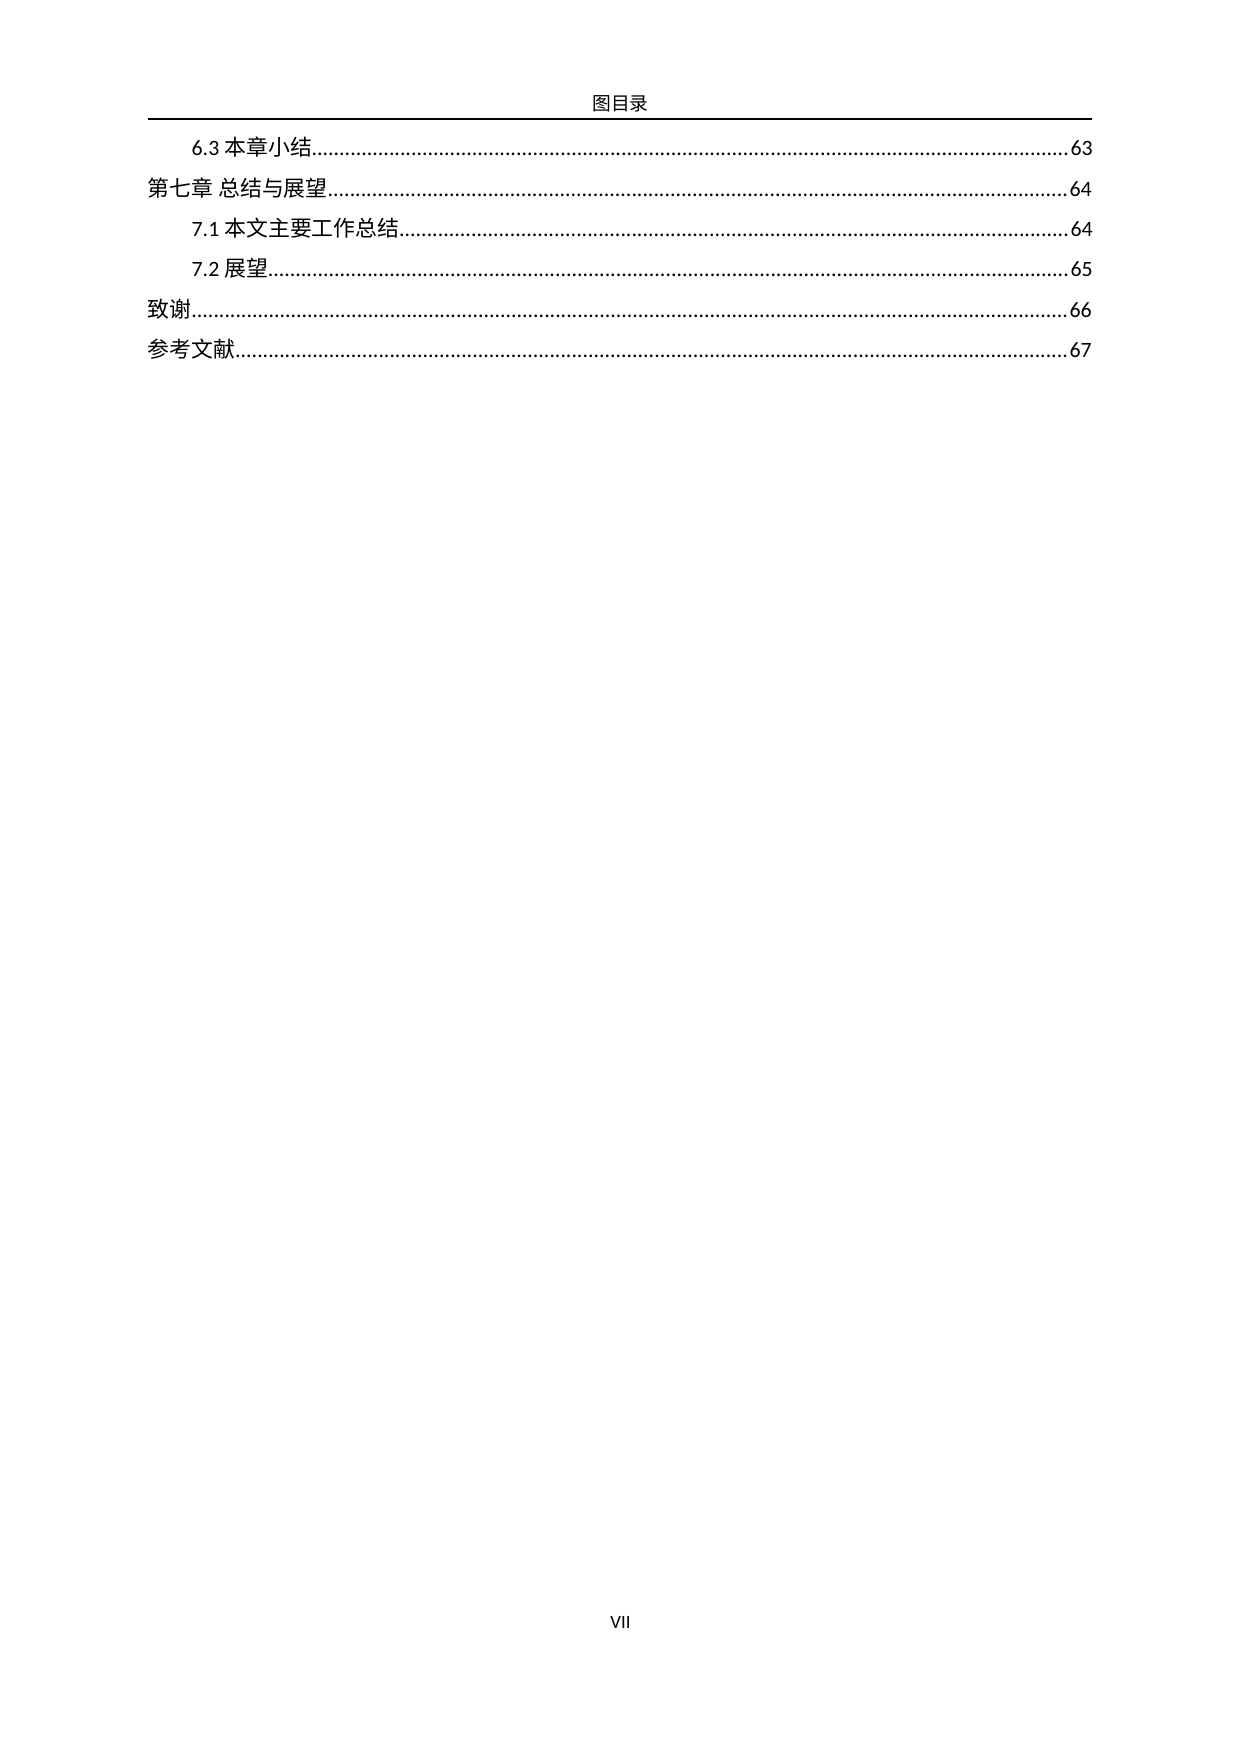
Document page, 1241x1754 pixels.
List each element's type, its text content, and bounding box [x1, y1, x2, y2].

text 6.3 本章小结 63 [191, 130, 1092, 162]
text 致谢 66 [148, 291, 1092, 324]
text 参考文献 67 [148, 332, 1092, 364]
text 7.2 展望 65 [191, 251, 1092, 283]
text 第七章 总结与展望 64 [148, 170, 1092, 203]
text 7.1 本文主要工作总结 64 [191, 211, 1092, 243]
